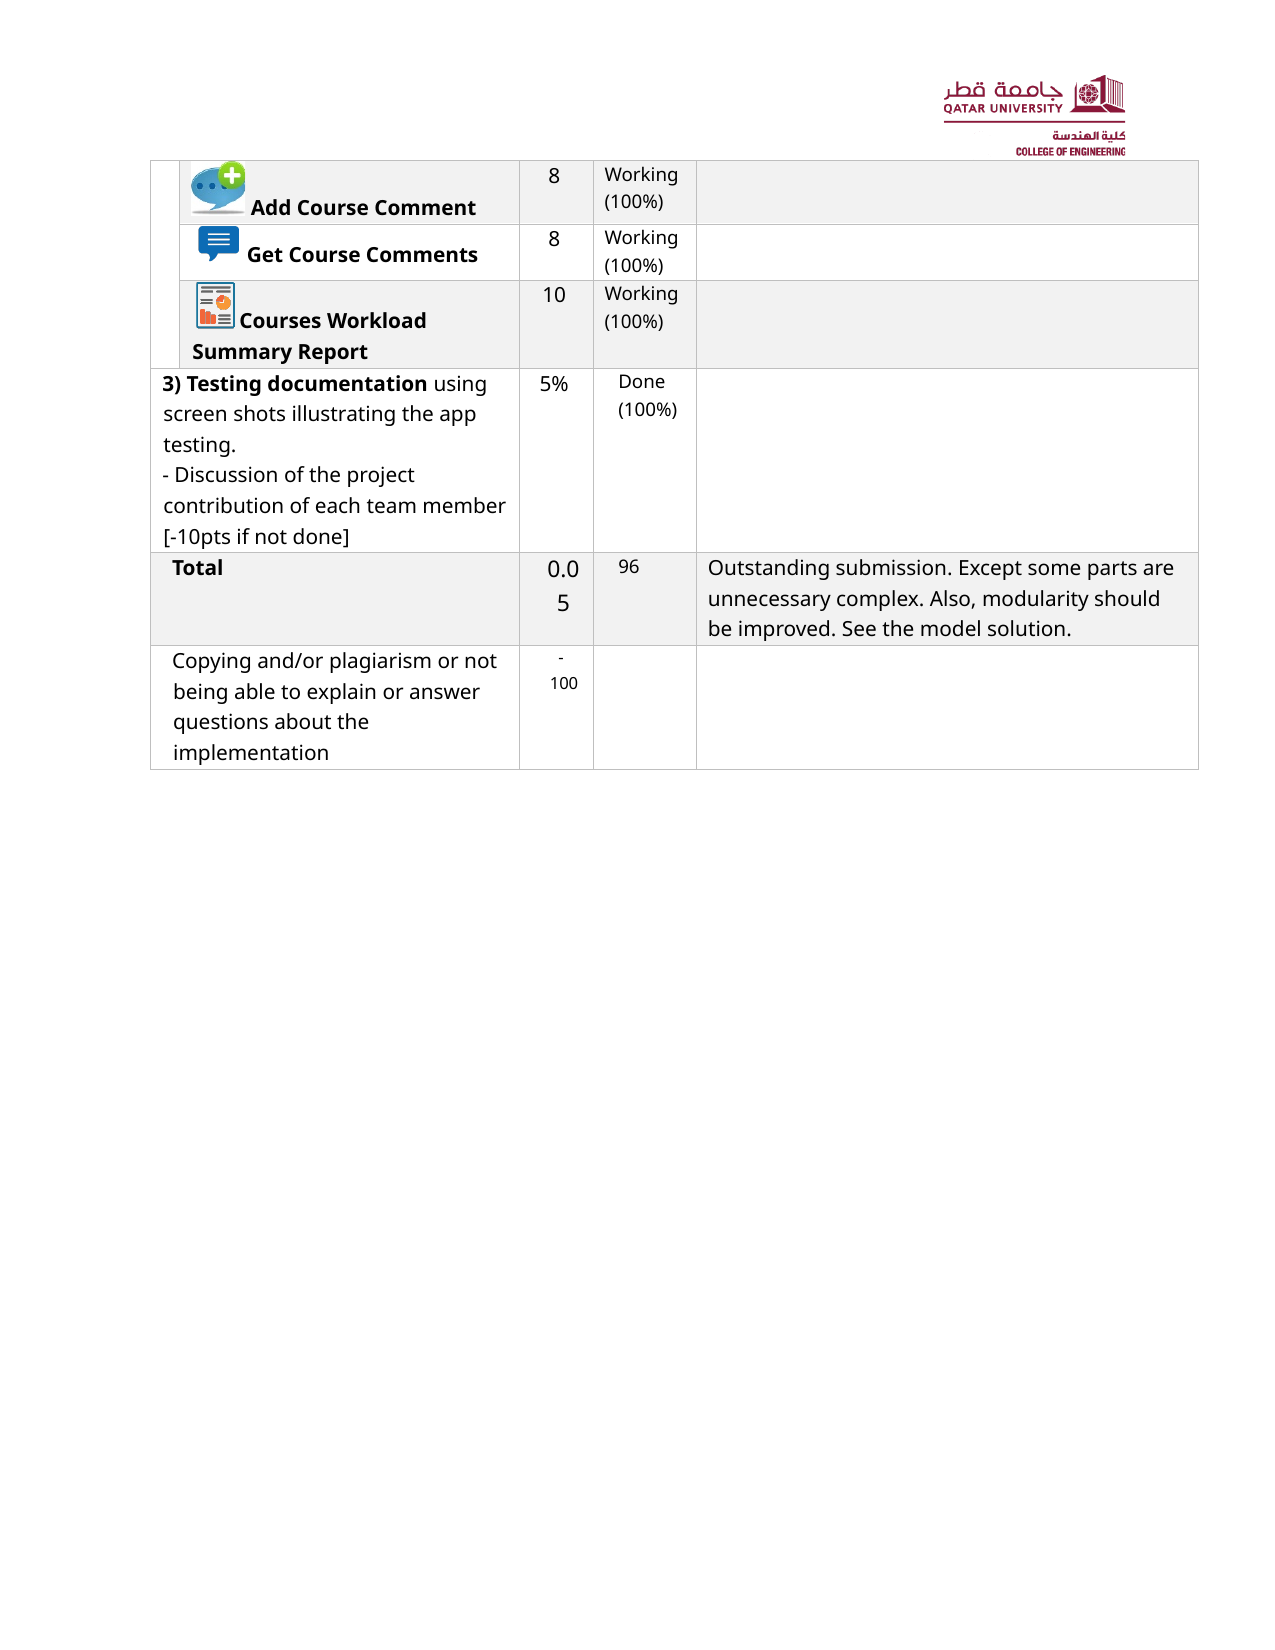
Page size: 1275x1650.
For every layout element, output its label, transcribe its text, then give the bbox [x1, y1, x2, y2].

table_cell Working (100%) [594, 281, 696, 368]
picture [191, 224, 247, 263]
table_cell Done (100%) [594, 369, 696, 552]
table_cell 5% [520, 369, 593, 552]
table_cell [697, 225, 1198, 279]
table_cell - 100 [520, 646, 593, 768]
table_cell [594, 646, 696, 768]
table_cell 10 [520, 281, 593, 368]
table_cell Courses Workload Summary Report [180, 281, 519, 368]
table_cell Get Course Comments [180, 225, 519, 279]
table_cell [697, 369, 1198, 552]
table_cell Copying and/or plagiarism or not being able to explain or answer questions about the implementation [151, 646, 519, 768]
table_cell 96 [594, 553, 696, 645]
table_cell Outstanding submission. Except some parts are unnecessary complex. Also, modularity should be improved. See the model solution. [697, 553, 1198, 645]
table_cell Total [151, 553, 519, 645]
table_cell 8 [520, 161, 593, 223]
table_cell Working (100%) [594, 225, 696, 279]
table_cell 100 [520, 553, 593, 645]
picture [191, 280, 239, 329]
table_cell [697, 161, 1198, 223]
table_cell [697, 281, 1198, 368]
table_cell 8 [520, 225, 593, 279]
table_cell Add Course Comment [180, 161, 519, 223]
table_cell 3) Testing documentation using screen shots illustrating the app testing. - Discussion of the project contribution of each team member [-10pts if not done] [151, 369, 519, 552]
table_cell [697, 646, 1198, 768]
picture [943, 75, 1125, 160]
picture [191, 161, 245, 216]
table_cell Working (100%) [594, 161, 696, 223]
